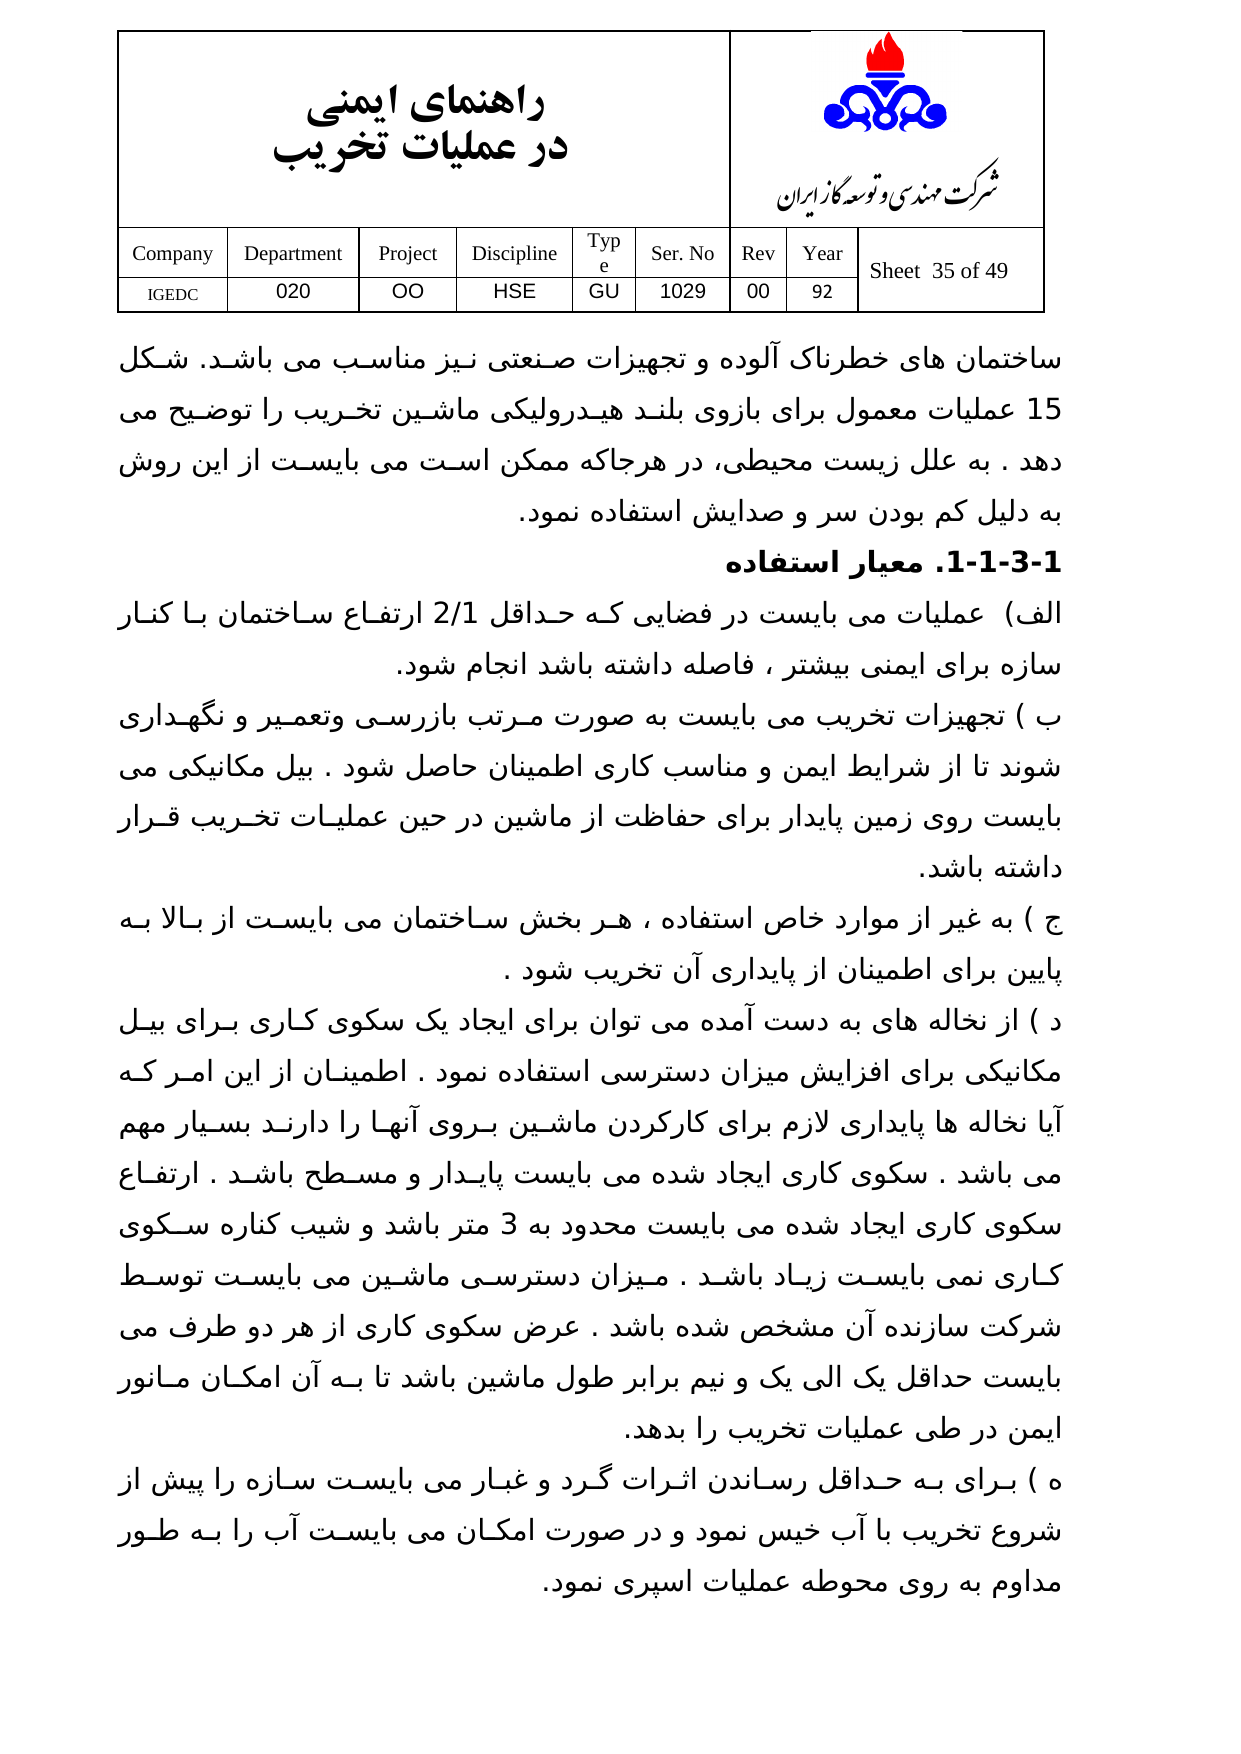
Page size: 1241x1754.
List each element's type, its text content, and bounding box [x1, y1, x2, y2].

picture [811, 31, 963, 132]
text ب ) تجهیزات تخریب می بایست به صورت مرتب بازرسی وتعمیر و نگهداری شوند تا از شرایط ایمن و مناسب کاری اطمینان حاصل شود . بیل مکانیکی می بایست روی زمین پایدار برای حفاظت از ماشین در حین عملیات تخریب قرار داشته باشد. [118, 698, 1063, 885]
text ج ) به غیر از موارد خاص استفاده ، هر بخش ساختمان می بایست از بالا به پایین برای اطمینان از پایداری آن تخریب شود . [118, 902, 1063, 987]
subtitle 1-1-3-1. معیار استفاده [118, 545, 1063, 579]
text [118, 341, 1063, 528]
text ه ) برای به حداقل رساندن اثرات گرد و غبار می بایست سازه را پیش از شروع تخریب با آب خیس نمود و در صورت امکان می بایست آب را به طور مداوم به روی محوطه عملیات اسپری نمود. [118, 1462, 1063, 1598]
text الف) عملیات می بایست در فضایی که حداقل 2/1 ارتفاع ساختمان با کنار سازه برای ایمنی بیشتر ، فاصله داشته باشد انجام شود. [118, 596, 1063, 681]
text د ) از نخاله های به دست آمده می توان برای ایجاد یک سکوی کاری برای بیل مکانیکی برای افزایش میزان دسترسی استفاده نمود . اطمینان از این امر که آیا نخاله ها پایداری لازم برای کارکردن ماشین بروی آنها را دارند بسیار مهم می باشد . سکوی کاری ایجاد شده می بایست پایدار و مسطح باشد . ارتفاع سکوی کاری ایجاد شده می بایست محدود به 3 متر باشد و شیب کناره سکوی کاری نمی بایست زیاد باشد . میزان دسترسی ماشین می بایست توسط شرکت سازنده آن مشخص شده باشد . عرض سکوی کاری از هر دو طرف می بایست حداقل یک الی یک و نیم برابر طول ماشین باشد تا به آن امکان مانور ایمن در طی عملیات تخریب را بدهد. [118, 1003, 1063, 1445]
